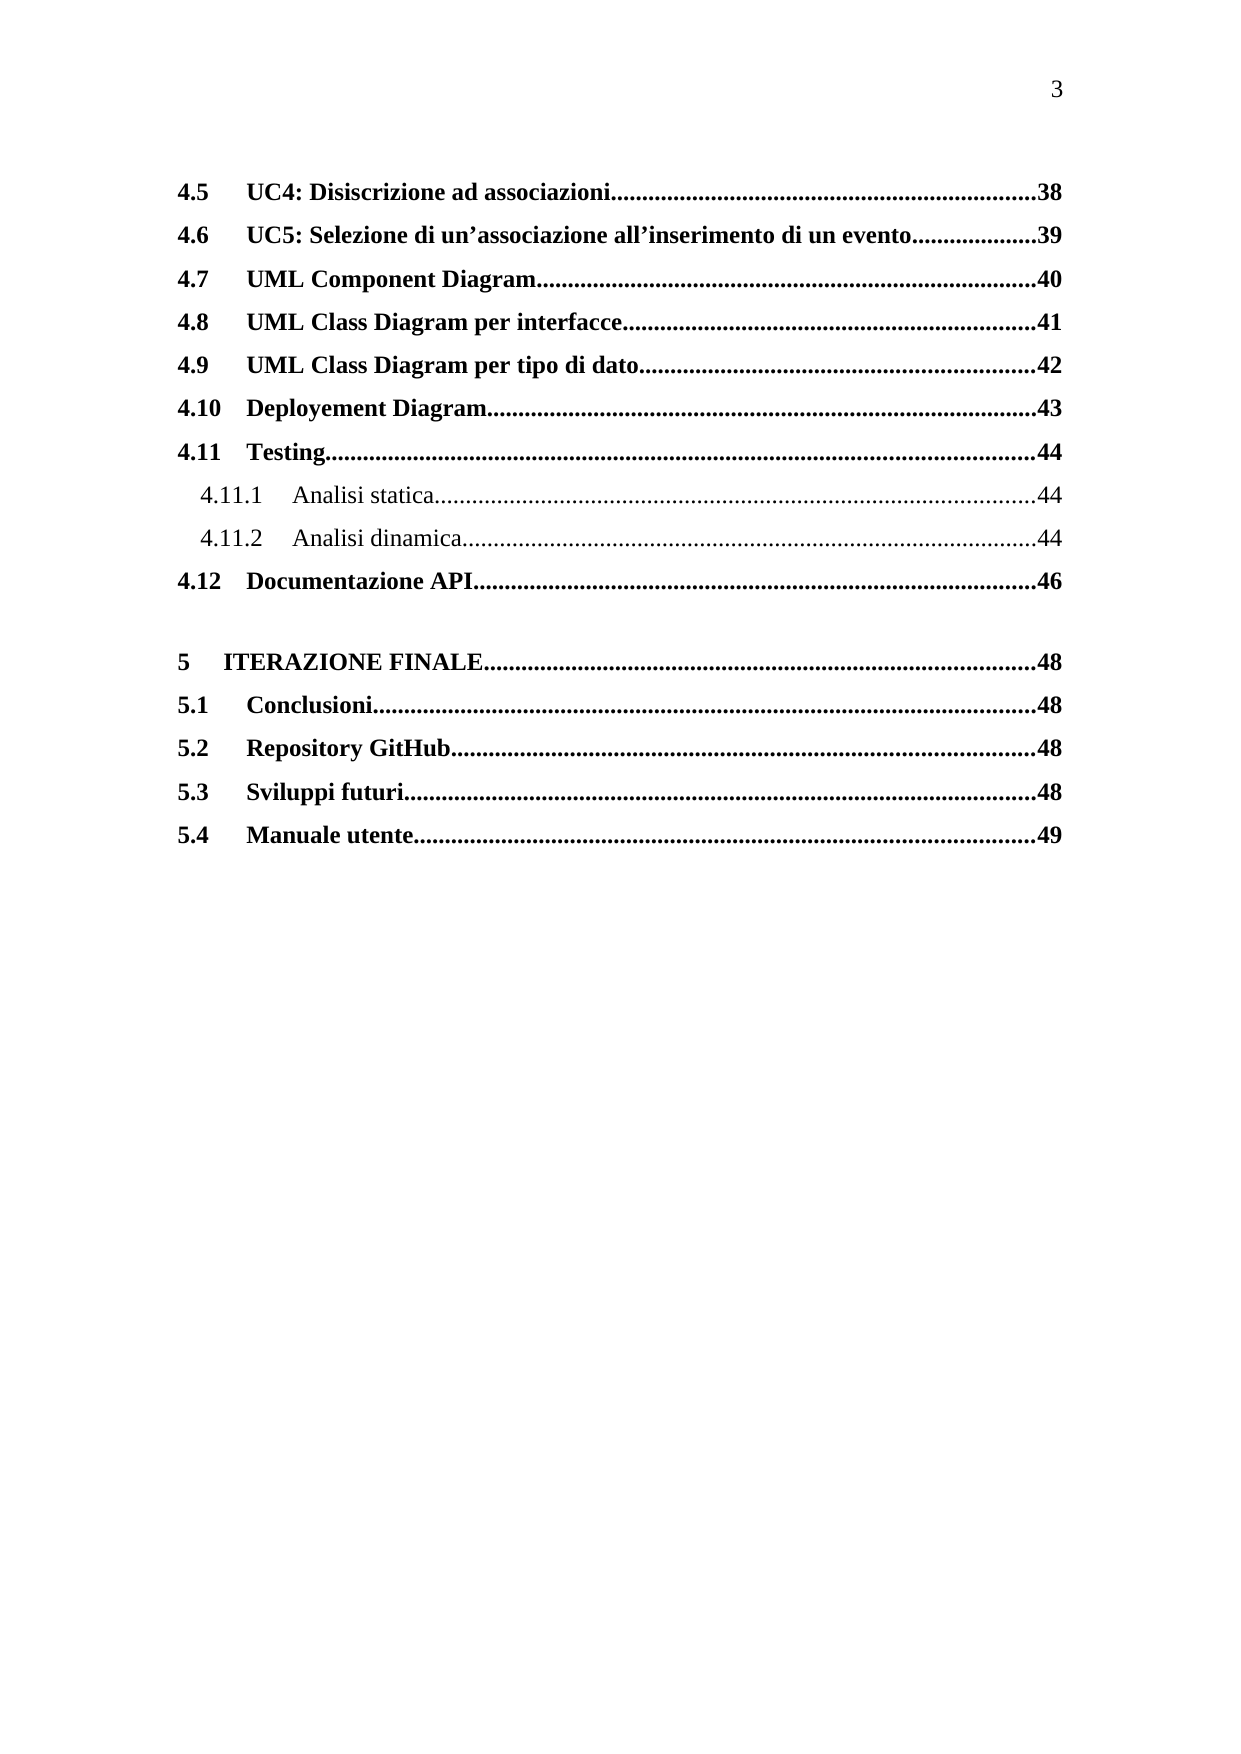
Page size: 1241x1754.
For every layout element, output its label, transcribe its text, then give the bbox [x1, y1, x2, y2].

text 4.7 UML Component Diagram 40 [177, 264, 1063, 292]
text 5.4 Manuale utente 49 [177, 820, 1063, 849]
text 5.3 Sviluppi futuri 48 [177, 777, 1063, 805]
text 5 ITERAZIONE FINALE 48 [177, 647, 1063, 676]
text 4.11 Testing 44 [177, 437, 1063, 465]
text 4.6 UC5: Selezione di un’associazione all’inserimento di un evento 39 [177, 220, 1063, 249]
text 4.9 UML Class Diagram per tipo di dato 42 [177, 350, 1063, 379]
text 4.11.2 Analisi dinamica 44 [200, 523, 1063, 552]
text 4.5 UC4: Disiscrizione ad associazioni 38 [177, 177, 1063, 206]
text 5.2 Repository GitHub 48 [177, 733, 1063, 762]
text 4.10 Deployement Diagram 43 [177, 393, 1063, 422]
text 4.8 UML Class Diagram per interfacce 41 [177, 307, 1063, 336]
text 4.12 Documentazione API 46 [177, 566, 1063, 595]
text 5.1 Conclusioni 48 [177, 690, 1063, 719]
text 4.11.1 Analisi statica 44 [200, 480, 1063, 508]
